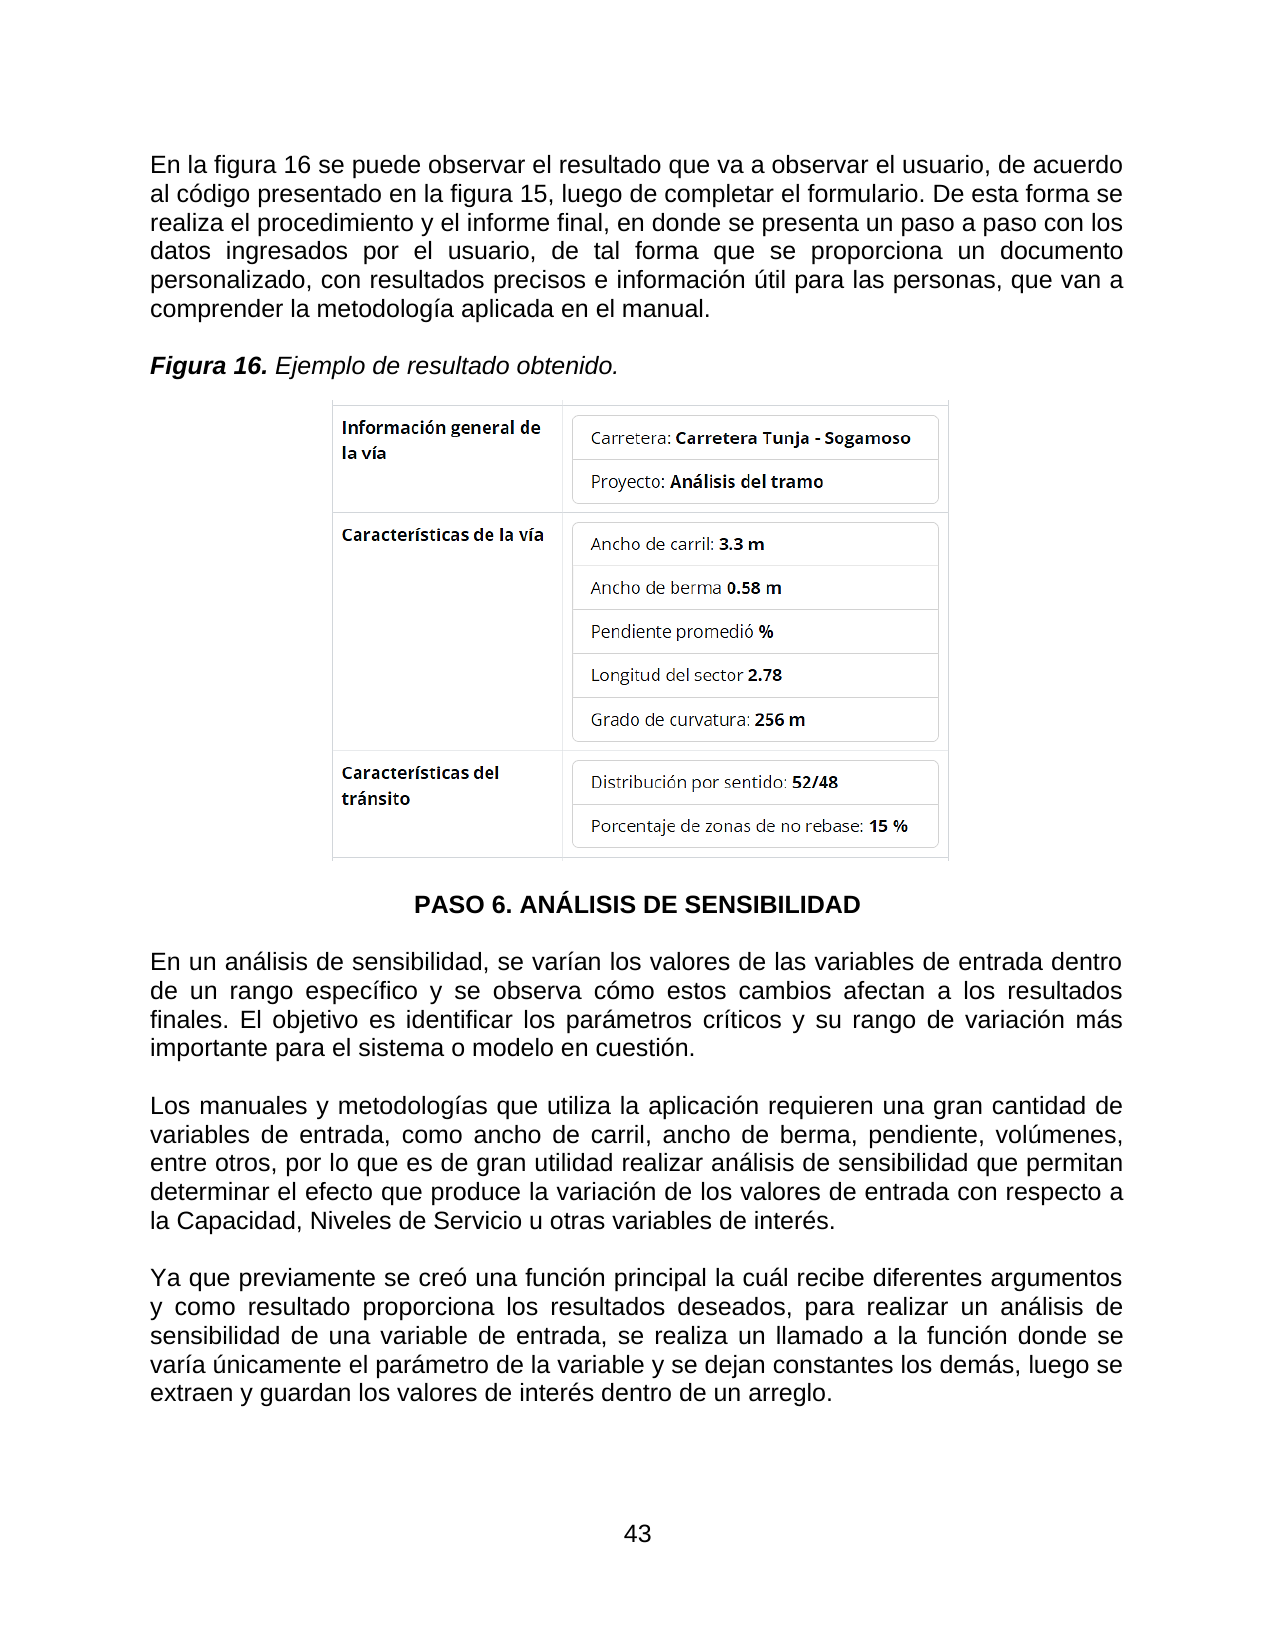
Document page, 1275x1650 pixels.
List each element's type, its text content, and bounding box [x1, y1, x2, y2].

text Ya que previamente se creó una función principal la cuál recibe diferentes argumentos y como resultado proporciona los resultados deseados, para realizar un análisis de sensibilidad de una variable de entrada, se realiza un llamado a la función donde se varía únicamente el parámetro de la variable y se dejan constantes los demás, luego se extraen y guardan los valores de interés dentro de un arreglo. [150, 1263, 1125, 1407]
text En la figura 16 se puede observar el resultado que va a observar el usuario, de acuerdo al código presentado en la figura 15, luego de completar el formulario. De esta forma se realiza el procedimiento y el informe final, en donde se presenta un paso a paso con los datos ingresados por el usuario, de tal forma que se proporciona un documento personalizado, con resultados precisos e información útil para las personas, que van a comprender la metodología aplicada en el manual. [150, 150, 1125, 322]
text Los manuales y metodologías que utiliza la aplicación requieren una gran cantidad de variables de entrada, como ancho de carril, ancho de berma, pendiente, volúmenes, entre otros, por lo que es de gran utilidad realizar análisis de sensibilidad que permitan determinar el efecto que produce la variación de los valores de entrada con respecto a la Capacidad, Niveles de Servicio u otras variables de interés. [150, 1091, 1125, 1234]
picture [321, 400, 953, 861]
subtitle Paso 6. Análisis de Sensibilidad [150, 889, 1125, 918]
text En un análisis de sensibilidad, se varían los valores de las variables de entrada dentro de un rango específico y se observa cómo estos cambios afectan a los resultados finales. El objetivo es identificar los parámetros críticos y su rango de variación más importante para el sistema o modelo en cuestión. [150, 947, 1125, 1062]
text Figura 16. Ejemplo de resultado obtenido. [150, 351, 1125, 380]
